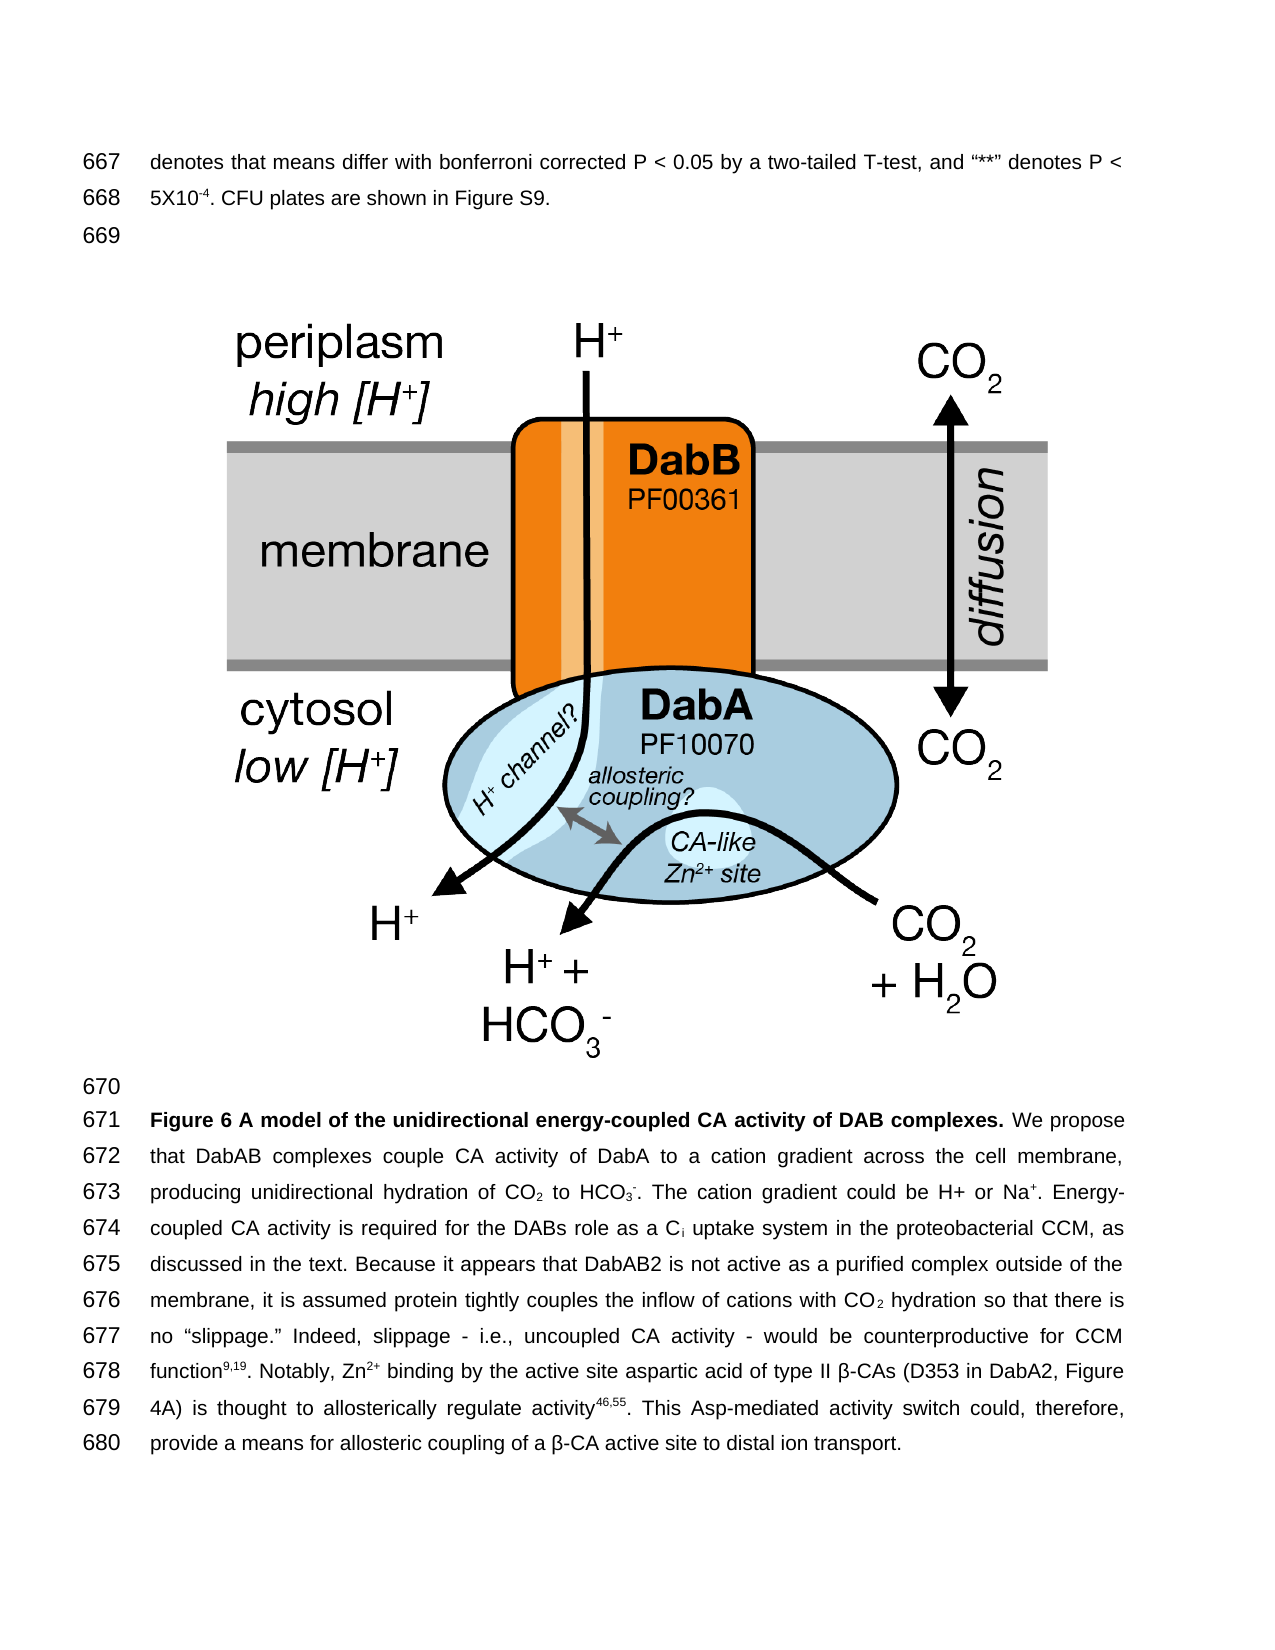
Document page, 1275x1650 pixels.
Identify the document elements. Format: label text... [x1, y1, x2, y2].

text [150, 150, 1125, 210]
text Figure 6 A model of the unidirectional energy-coupled CA activity of DAB complexes. We propose that DabAB complexes couple CA activity of DabA to a cation gradient across the cell membrane, producing unidirectional hydration of CO2 to HCO3-. The cation gradient could be H+ or Na+. Energy-coupled CA activity is required for the DABs role as a Ci uptake system in the proteobacterial CCM, as discussed in the text. Because it appears that DabAB2 is not active as a purified complex outside of the membrane, it is assumed protein tightly couples the inflow of cations with CO2 hydration so that there is no “slippage.” Indeed, slippage - i.e., uncoupled CA activity - would be counterproductive for CCM function9,19. Notably, Zn2+ binding by the active site aspartic acid of type II β-CAs (D353 in DabA2, Figure 4A) is thought to allosterically regulate activity46,55. This Asp-mediated activity switch could, therefore, provide a means for allosteric coupling of a β-CA active site to distal ion transport. [150, 1108, 1125, 1455]
picture [150, 261, 1125, 1095]
